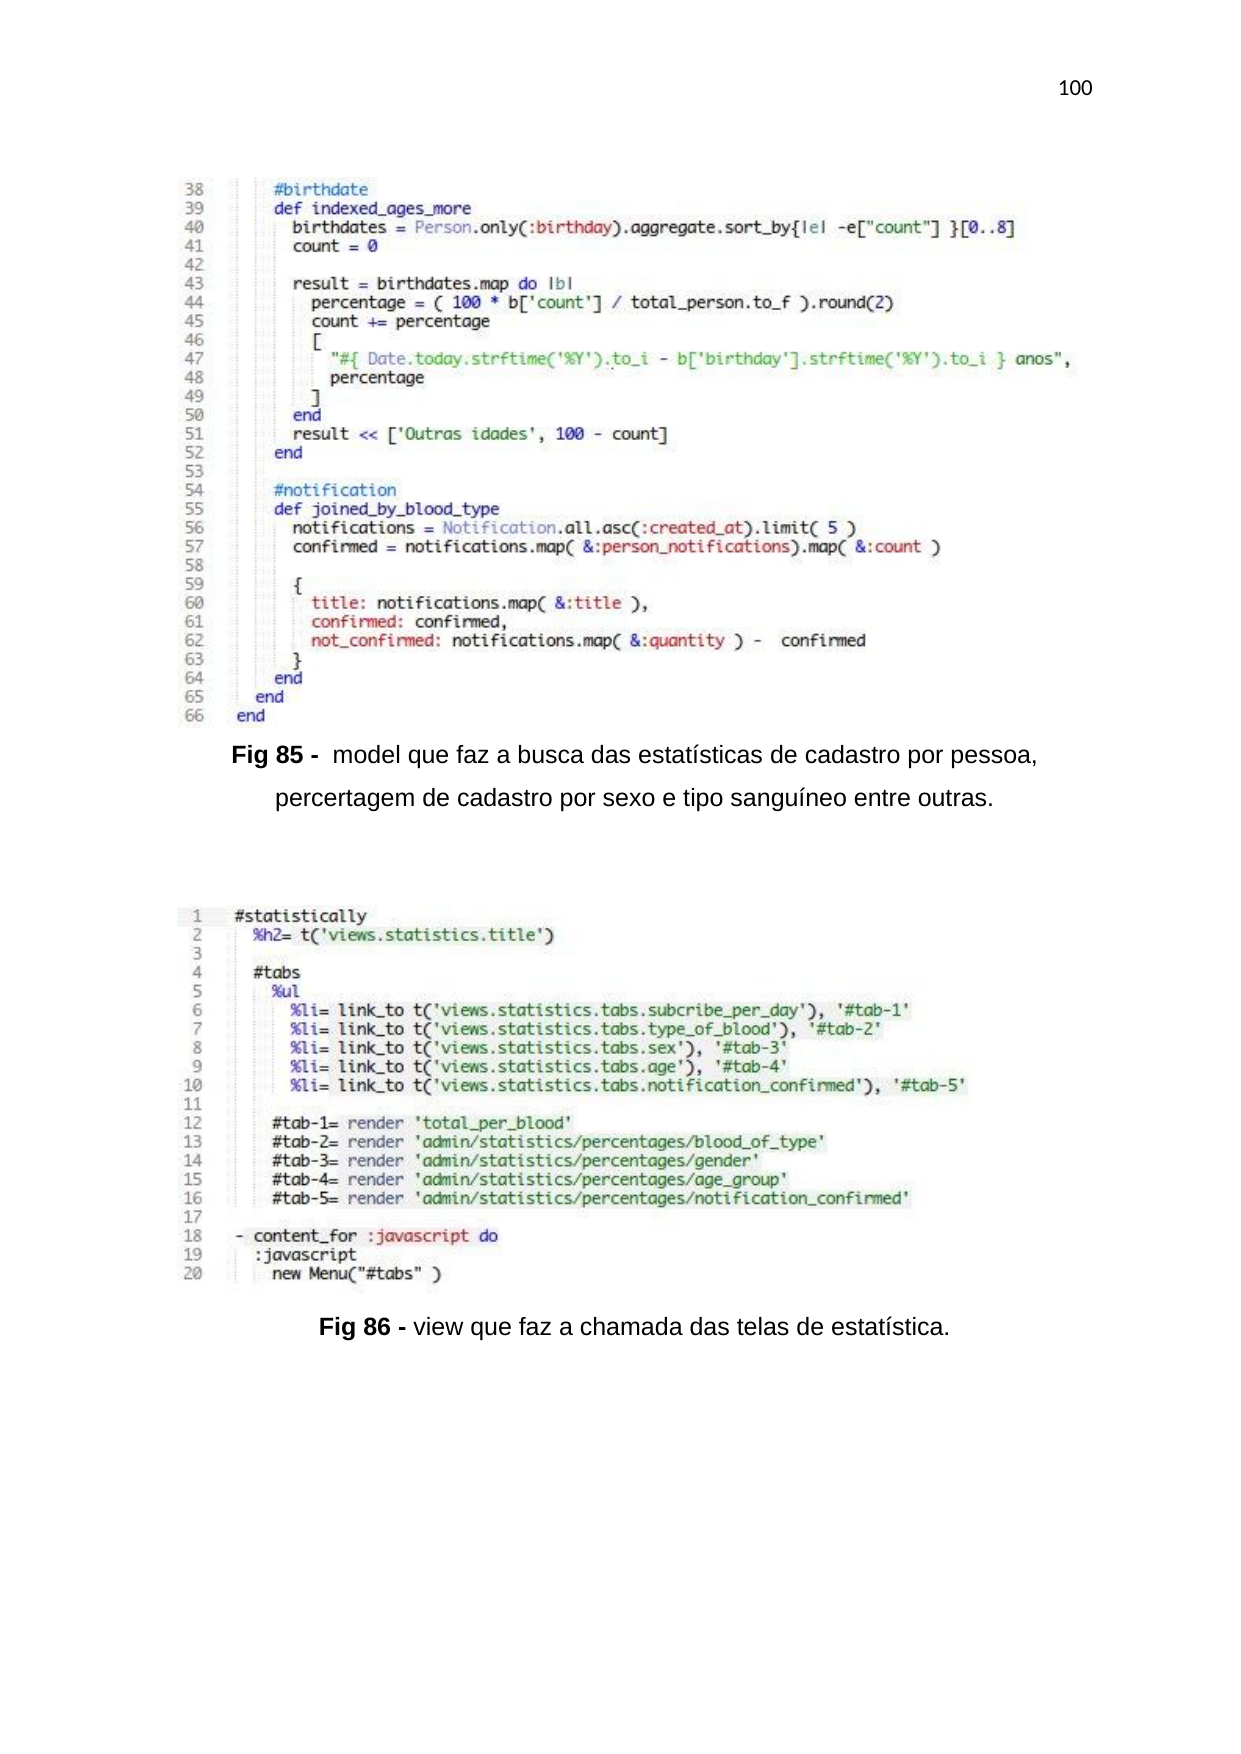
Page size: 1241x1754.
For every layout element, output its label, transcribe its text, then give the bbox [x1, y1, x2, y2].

picture [177, 177, 1085, 728]
picture [177, 905, 973, 1300]
text Fig 86 - view que faz a chamada das telas de estatística. [177, 1312, 1092, 1341]
text Fig 85 - model que faz a busca das estatísticas de cadastro por pessoa, percertagem de cadastro por sexo e tipo sanguíneo entre outras. [177, 740, 1092, 812]
